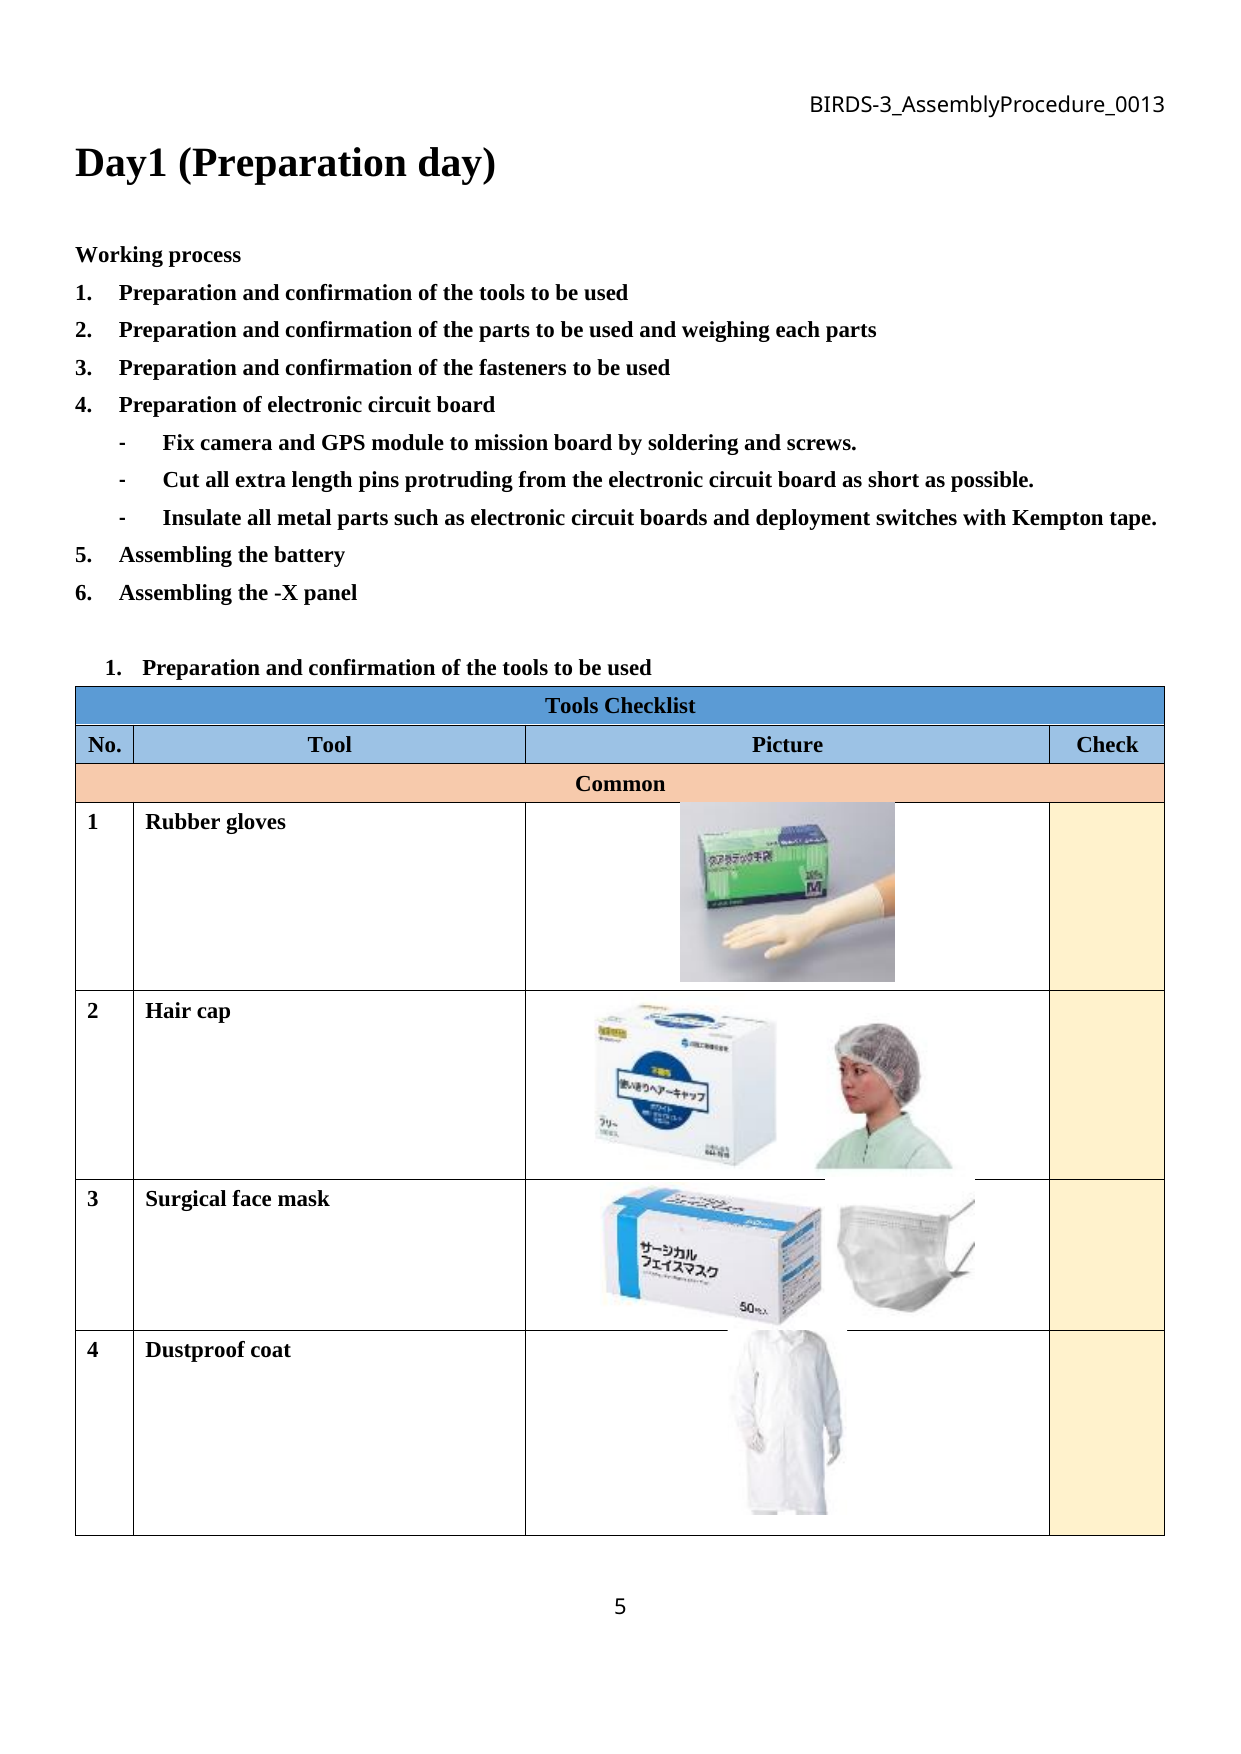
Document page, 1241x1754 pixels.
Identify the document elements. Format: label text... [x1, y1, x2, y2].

table_cell 4 [76, 1331, 133, 1535]
table_cell Hair cap [134, 991, 525, 1179]
list Fix camera and GPS module to mission board by soldering and screws. [119, 423, 1165, 461]
table_cell Surgical face mask [134, 1180, 525, 1330]
list Preparation and confirmation of the fasteners to be used [75, 348, 1165, 386]
list Insulate all metal parts such as electronic circuit boards and deployment switches with Kempton tape. [119, 498, 1165, 536]
text Working process [75, 236, 1165, 273]
table_cell [1050, 991, 1164, 1179]
picture [680, 802, 895, 982]
table_cell 2 [76, 991, 133, 1179]
text Day1 (Preparation day) [75, 123, 1165, 198]
table_cell [526, 1180, 825, 1330]
list Assembling the -X panel [75, 573, 1165, 611]
table_cell Dustproof coat [134, 1331, 525, 1535]
list Preparation and confirmation of the parts to be used and weighing each parts [75, 311, 1165, 348]
table_cell [1050, 1180, 1164, 1330]
list Cut all extra length pins protruding from the electronic circuit board as short as possible. [119, 461, 1165, 498]
table_cell Picture [526, 726, 1049, 763]
table_cell Check [1050, 726, 1164, 763]
list Assembling the battery [75, 536, 1165, 573]
table_cell [526, 1331, 1049, 1535]
table_cell 3 [76, 1180, 133, 1330]
table_cell [526, 803, 1049, 990]
table_cell Tool [134, 726, 525, 763]
table_cell [1050, 803, 1164, 990]
list Preparation and confirmation of the tools to be used [104, 648, 1165, 686]
table_cell Rubber gloves [134, 803, 525, 990]
list Preparation of electronic circuit board [75, 386, 1165, 423]
table_cell [975, 1180, 1049, 1330]
table_cell 1 [76, 803, 133, 990]
list Preparation and confirmation of the tools to be used [75, 273, 1165, 311]
table_cell Common [76, 764, 1164, 802]
picture [599, 1179, 975, 1515]
table_cell No. [76, 726, 133, 763]
table_header Tools Checklist [76, 687, 1164, 724]
picture [594, 993, 981, 1177]
table_cell [526, 991, 1049, 1179]
table_cell [1050, 1331, 1164, 1535]
